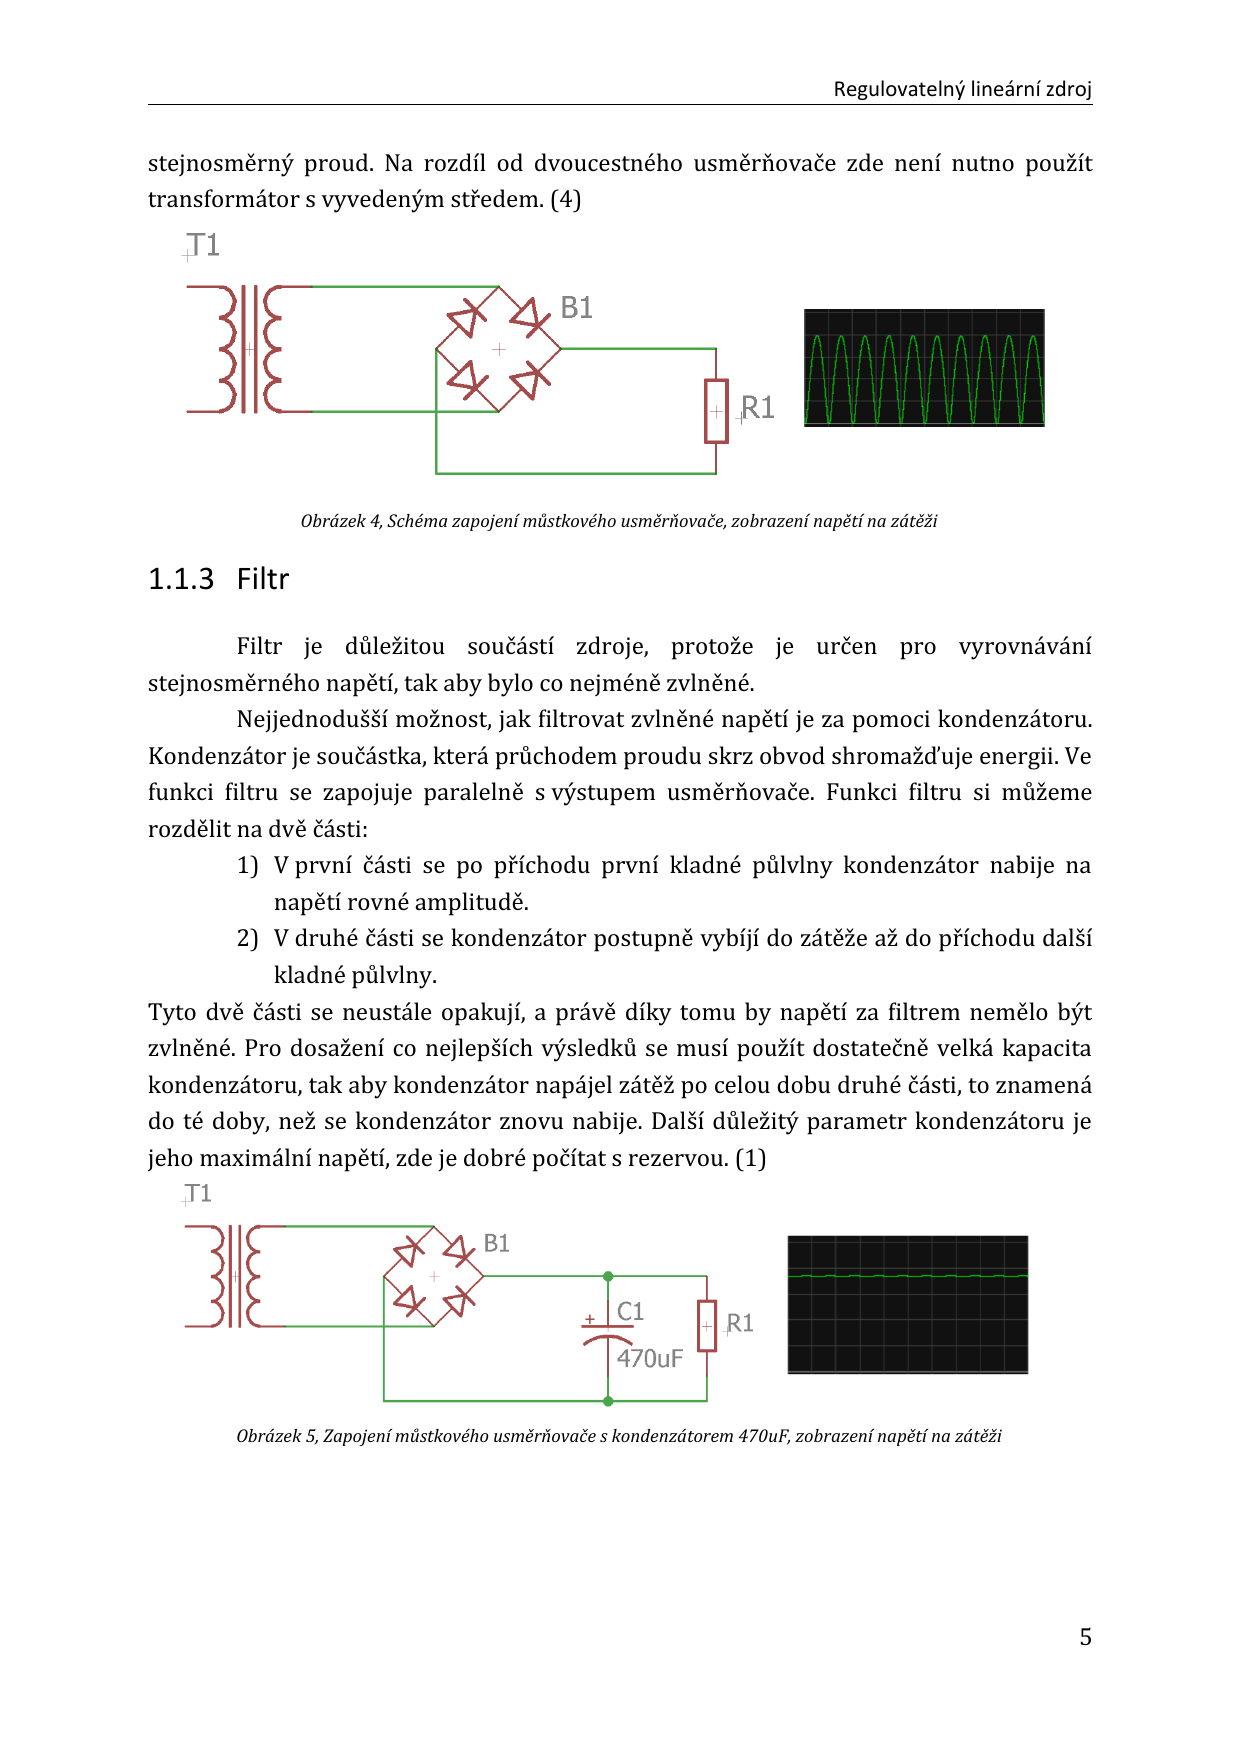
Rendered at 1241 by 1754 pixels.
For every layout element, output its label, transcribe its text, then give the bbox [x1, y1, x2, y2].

text Obrázek 4, Schéma zapojení můstkového usměrňovače, zobrazení napětí na zátěži [148, 510, 1093, 532]
subtitle Filtr [148, 557, 1093, 598]
text Tyto dvě části se neustále opakují, a právě díky tomu by napětí za filtrem nemělo být zvlněné. Pro dosažení co nejlepších výsledků se musí použít dostatečně velká kapacita kondenzátoru, tak aby kondenzátor napájel zátěž po celou dobu druhé části, to znamená do té doby, než se kondenzátor znovu nabije. Další důležitý parametr kondenzátoru je jeho maximální napětí, zde je dobré počítat s rezervou. [148, 996, 1093, 1172]
picture [164, 220, 1076, 503]
picture [173, 1179, 1067, 1417]
text Obrázek 5, Zapojení můstkového usměrňovače s kondenzátorem 470uF, zobrazení napětí na zátěži [148, 1424, 1093, 1446]
list V první části se po příchodu první kladné půlvlny kondenzátor nabije na napětí rovné amplitudě. [236, 850, 1093, 916]
text Nejjednodušší možnost, jak filtrovat zvlněné napětí je za pomoci kondenzátoru. Kondenzátor je součástka, která průchodem proudu skrz obvod shromažďuje energii. Ve funkci filtru se zapojuje paralelně s výstupem usměrňovače. Funkci filtru si můžeme rozdělit na dvě části: [148, 704, 1093, 843]
list V druhé části se kondenzátor postupně vybíjí do zátěže až do příchodu další kladné půlvlny. [236, 923, 1093, 989]
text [148, 148, 1093, 213]
text Filtr je důležitou součástí zdroje, protože je určen pro vyrovnávání stejnosměrného napětí, tak aby bylo co nejméně zvlněné. [148, 631, 1093, 696]
